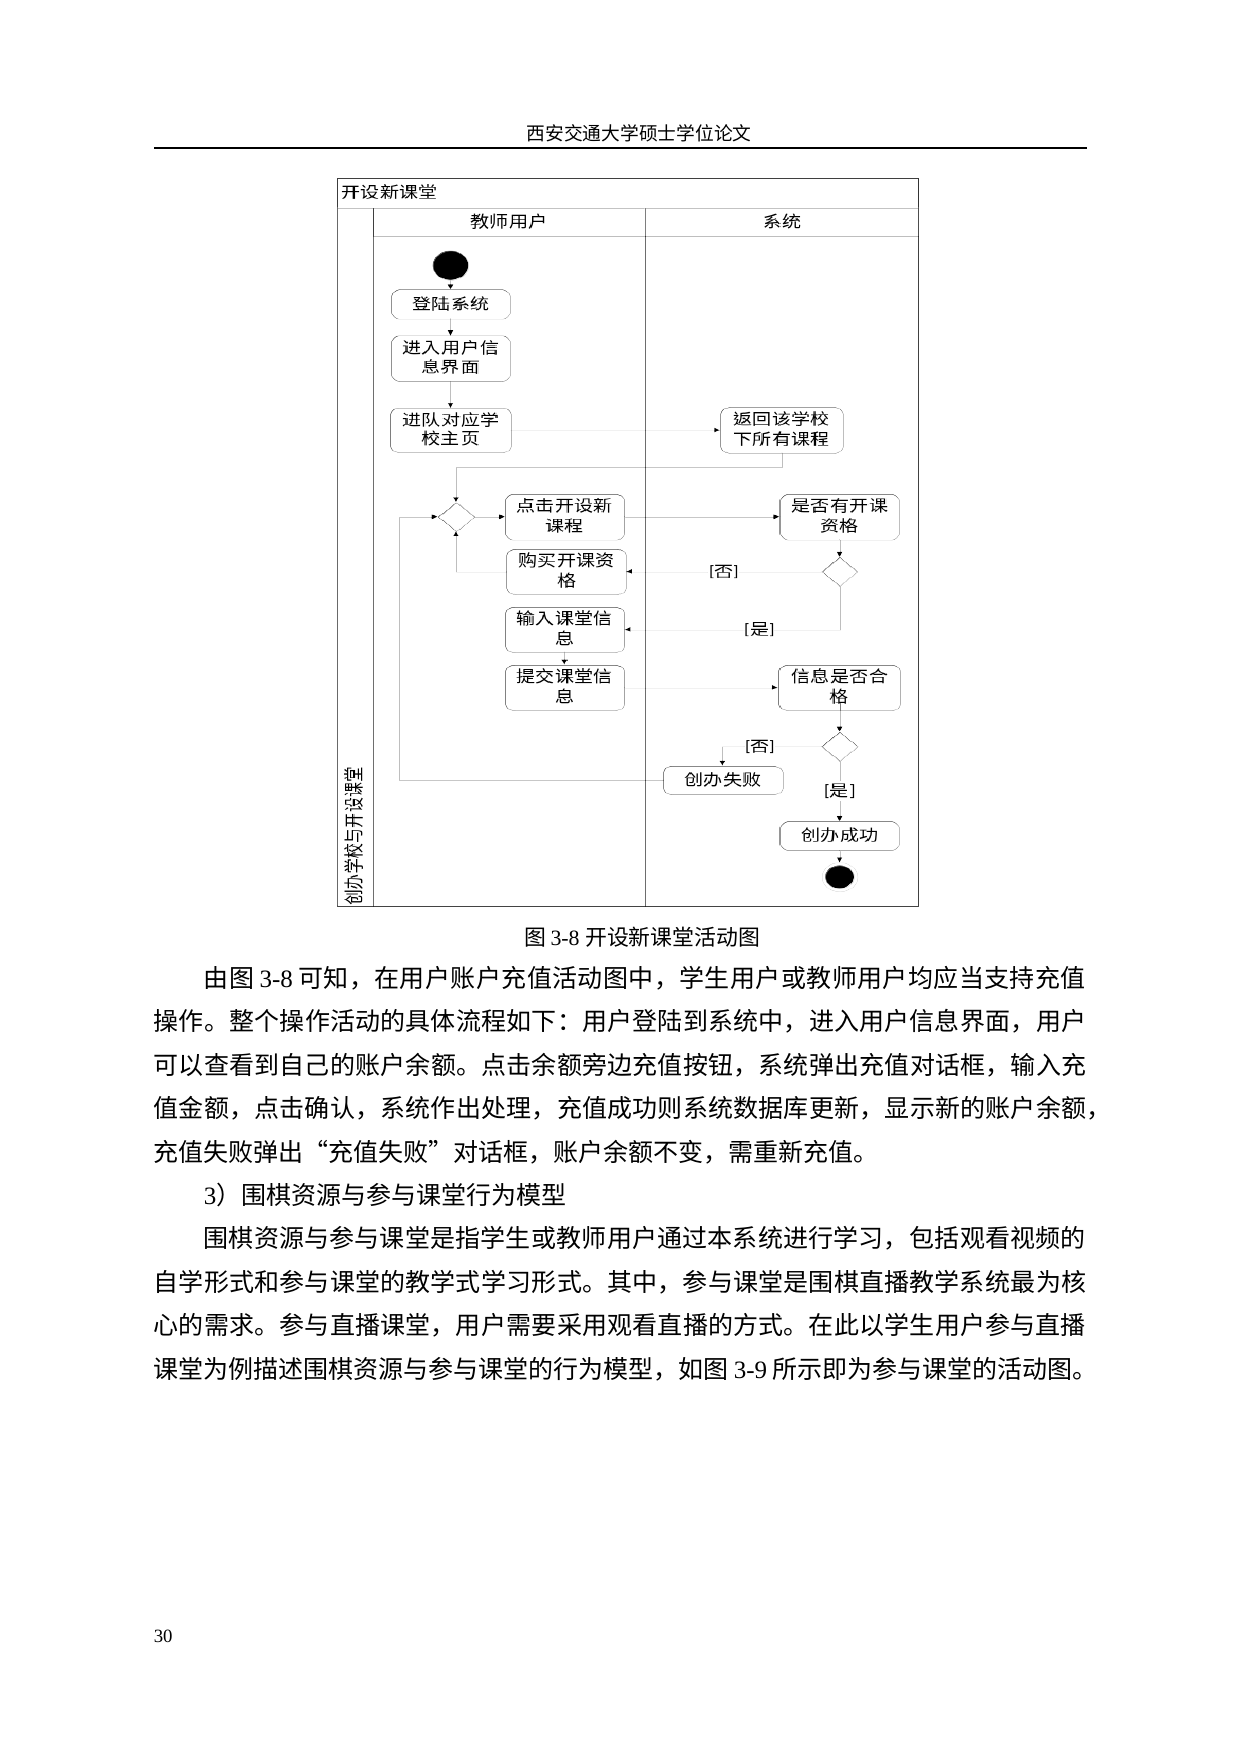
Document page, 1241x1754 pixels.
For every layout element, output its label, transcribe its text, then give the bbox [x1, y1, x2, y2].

text 3）围棋资源与参与课堂行为模型 [153, 1176, 1087, 1212]
text 图3-8 开设新课堂活动图 [153, 920, 1087, 952]
text 围棋资源与参与课堂是指学生或教师用户通过本系统进行学习，包括观看视频的自学形式和参与课堂的教学式学习形式。其中，参与课堂是围棋直播教学系统最为核心的需求。参与直播课堂，用户需要采用观看直播的方式。在此以学生用户参与直播课堂为例描述围棋资源与参与课堂的行为模型，如图3-9所示即为参与课堂的活动图。 [153, 1219, 1087, 1386]
text 由图3-8可知，在用户账户充值活动图中，学生用户或教师用户均应当支持充值操作。整个操作活动的具体流程如下：用户登陆到系统中，进入用户信息界面，用户可以查看到自己的账户余额。点击余额旁边充值按钮，系统弹出充值对话框，输入充值金额，点击确认，系统作出处理，充值成功则系统数据库更新，显示新的账户余额，充值失败弹出“充值失败”对话框，账户余额不变，需重新充值。 [153, 958, 1087, 1168]
